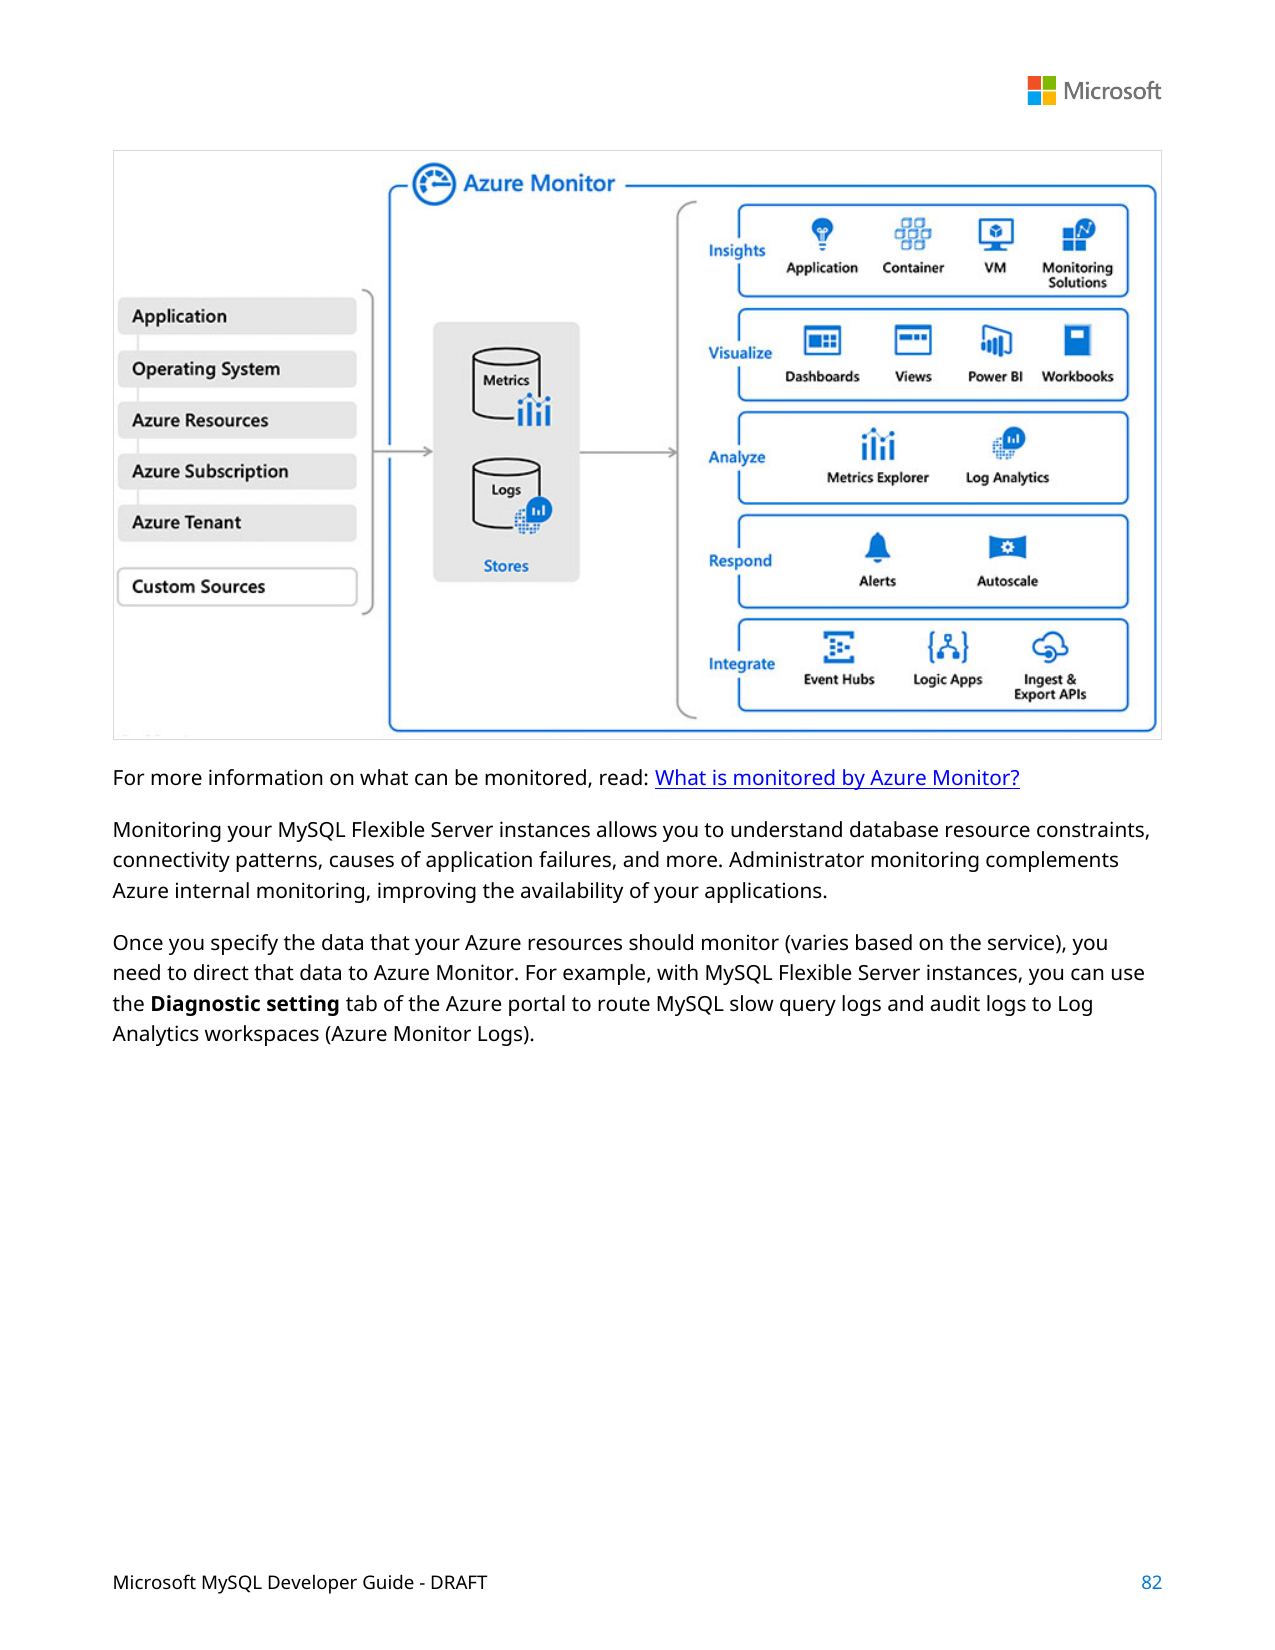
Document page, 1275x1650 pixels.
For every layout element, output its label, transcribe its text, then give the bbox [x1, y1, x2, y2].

picture [114, 151, 1161, 739]
picture [1026, 75, 1163, 107]
text Monitoring your MySQL Flexible Server instances allows you to understand database resource constraints, connectivity patterns, causes of application failures, and more. Administrator monitoring complements Azure internal monitoring, improving the availability of your applications. [112, 815, 1162, 904]
text Once you specify the data that your Azure resources should monitor (varies based on the service), you need to direct that data to Azure Monitor. For example, with MySQL Flexible Server instances, you can use the Diagnostic setting tab of the Azure portal to route MySQL slow query logs and audit logs to Log Analytics workspaces (Azure Monitor Logs). [112, 928, 1162, 1048]
text For more information on what can be monitored, read: What is monitored by Azure Monitor? [112, 763, 1162, 792]
